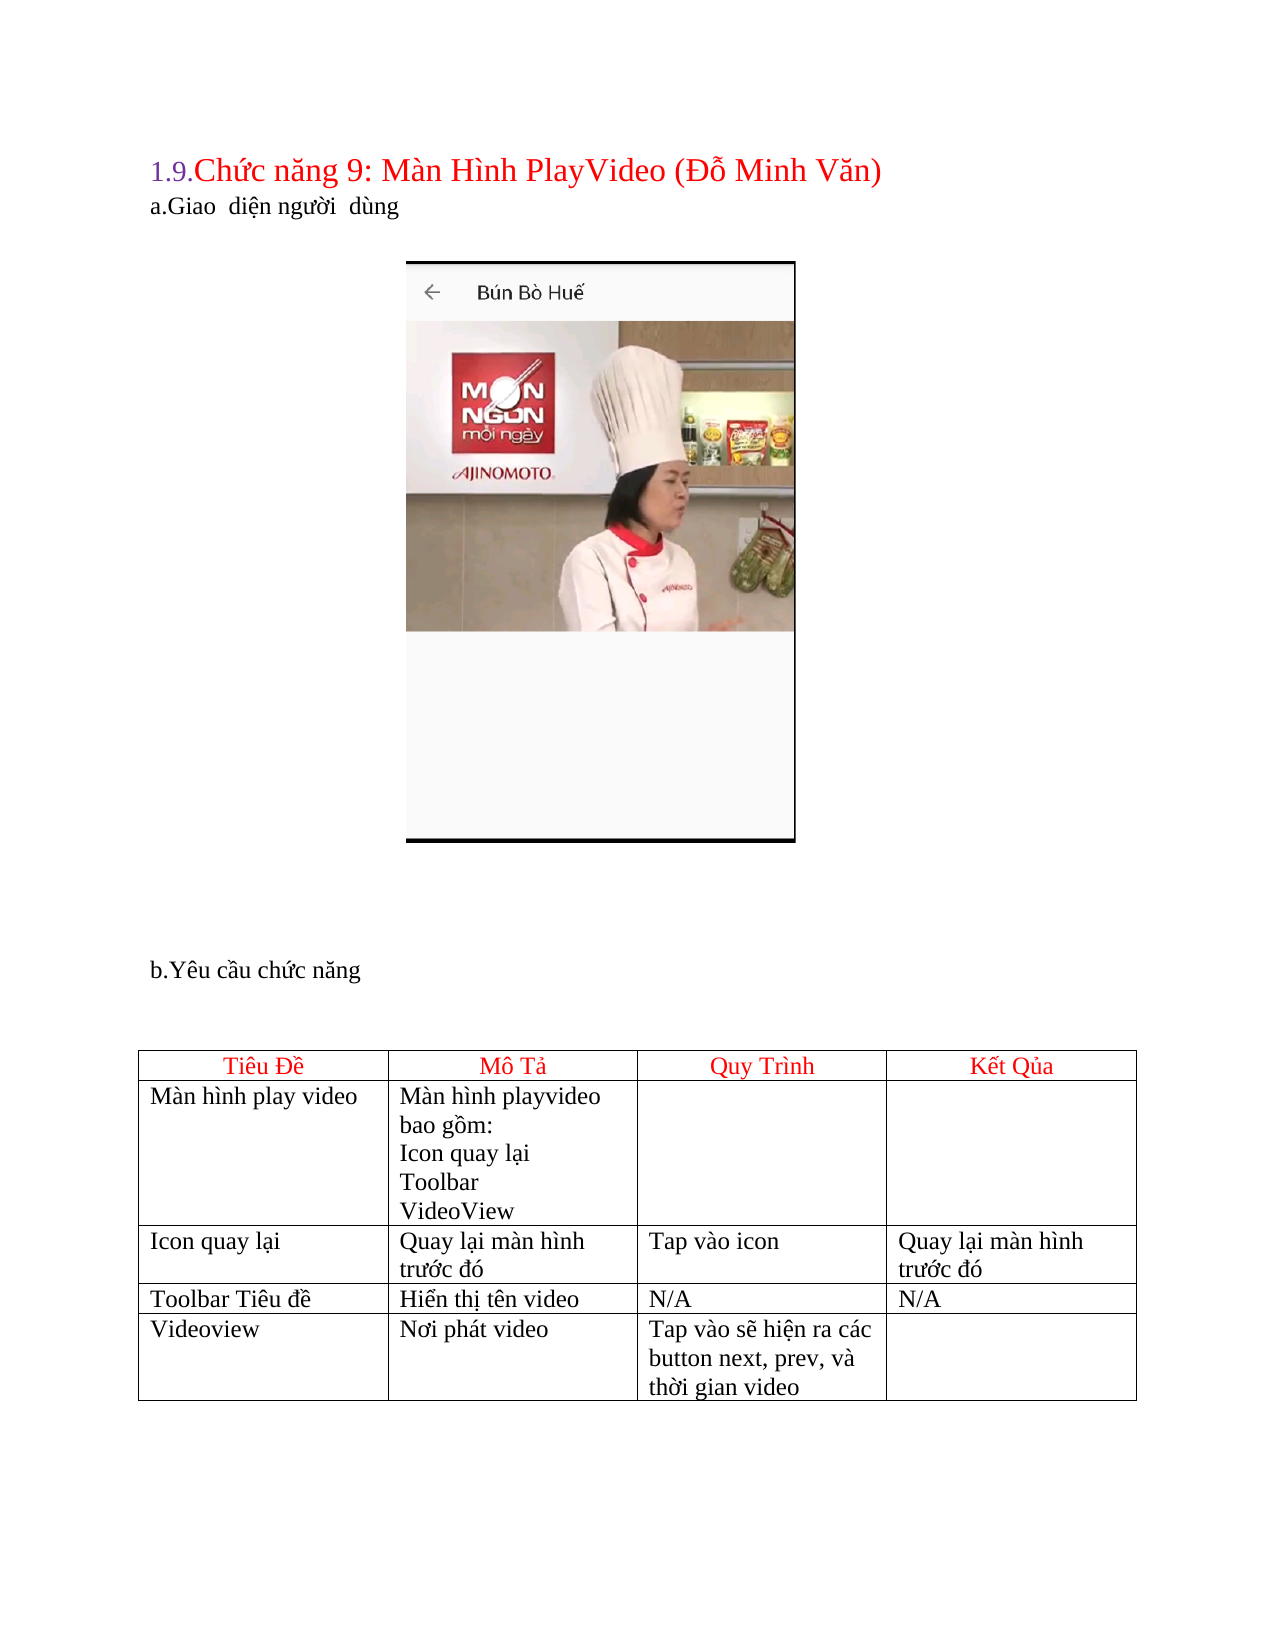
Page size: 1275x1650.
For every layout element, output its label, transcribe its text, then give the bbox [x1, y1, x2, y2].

table_cell Nơi phát video [389, 1314, 637, 1400]
table_cell Quay lại màn hình trước đó [389, 1226, 637, 1283]
text b.Yêu cầu chức năng [150, 955, 1125, 983]
table_cell N/A [638, 1284, 886, 1313]
table_cell Videoview [139, 1314, 388, 1400]
table_cell Toolbar Tiêu đề [139, 1284, 388, 1313]
table_cell [638, 1081, 886, 1225]
table_header Quy Trình [638, 1051, 886, 1080]
table_header Kết Qủa [887, 1051, 1136, 1080]
table_header Tiêu Đề [139, 1051, 388, 1080]
table_cell Màn hình playvideo bao gồm: Icon quay lại Toolbar VideoView [389, 1081, 637, 1225]
table_cell Màn hình play video [139, 1081, 388, 1225]
subtitle 1.9.Chức năng 9: Màn Hình PlayVideo (Đỗ Minh Văn) [150, 150, 1125, 188]
table_cell Icon quay lại [139, 1226, 388, 1283]
table_cell N/A [887, 1284, 1136, 1313]
table_cell Tap vào icon [638, 1226, 886, 1283]
picture [406, 261, 796, 843]
table_header Mô Tả [389, 1051, 637, 1080]
table_cell Tap vào sẽ hiện ra các button next, prev, và thời gian video [638, 1314, 886, 1400]
table_cell [887, 1081, 1136, 1225]
table_cell Quay lại màn hình trước đó [887, 1226, 1136, 1283]
text a.Giao diện người dùng [150, 191, 1125, 220]
table_cell [887, 1314, 1136, 1400]
table_cell Hiển thị tên video [389, 1284, 637, 1313]
